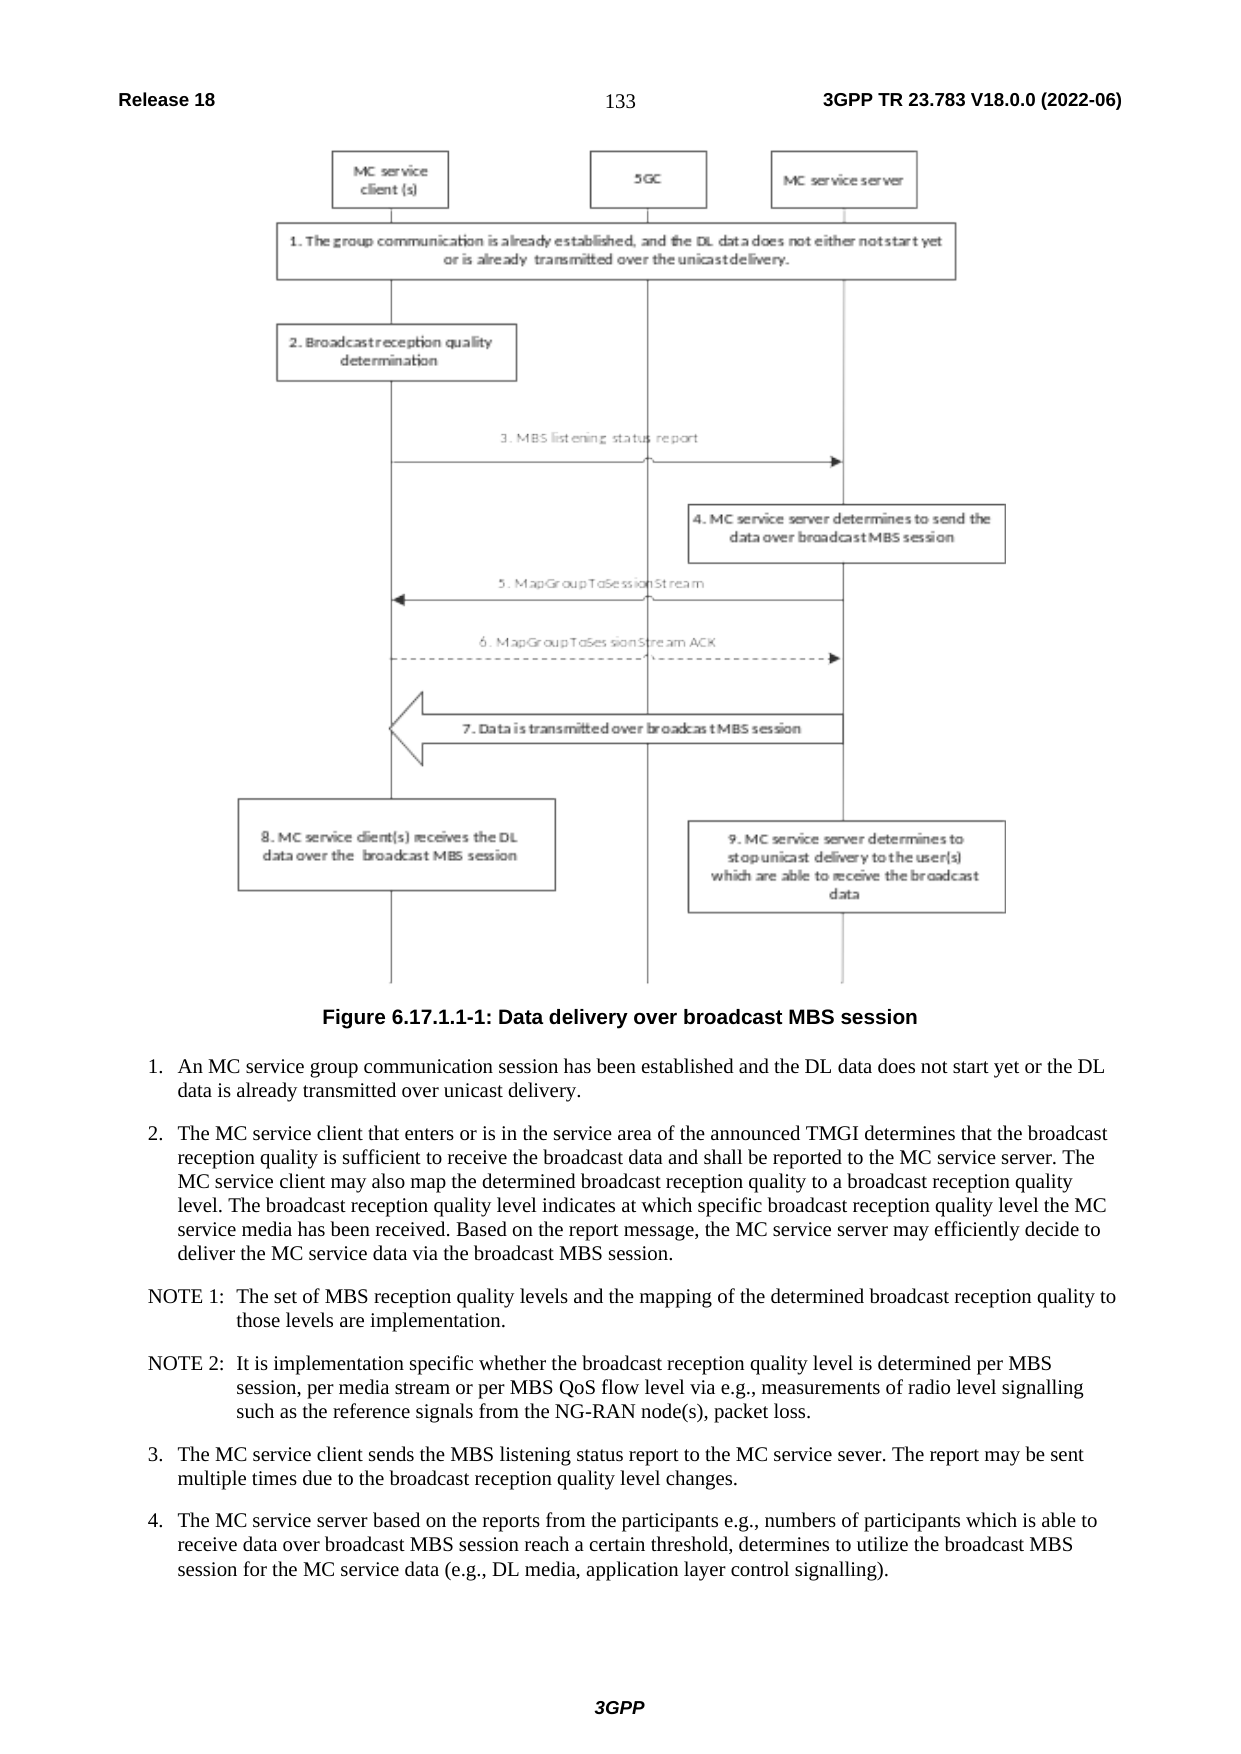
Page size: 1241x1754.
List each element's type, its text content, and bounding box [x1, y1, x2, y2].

text 4. The MC service server based on the reports from the participants e.g., numbers of participants which is able to receive data over broadcast MBS session reach a certain threshold, determines to utilize the broadcast MBS session for the MC service data (e.g., DL media, application layer control signalling). [148, 1508, 1122, 1581]
text NOTE 1: The set of MBS reception quality levels and the mapping of the determined broadcast reception quality to those levels are implementation. [148, 1284, 1122, 1332]
text 3. The MC service client sends the MBS listening status report to the MC service sever. The report may be sent multiple times due to the broadcast reception quality level changes. [148, 1441, 1122, 1489]
text Figure 6.17.1.1-1: Data delivery over broadcast MBS session [118, 1005, 1122, 1029]
text NOTE 2: It is implementation specific whether the broadcast reception quality level is determined per MBS session, per media stream or per MBS QoS flow level via e.g., measurements of radio level signalling such as the reference signals from the NG-RAN node(s), packet loss. [148, 1351, 1122, 1423]
text 2. The MC service client that enters or is in the service area of the announced TMGI determines that the broadcast reception quality is sufficient to receive the broadcast data and shall be reported to the MC service server. The MC service client may also map the determined broadcast reception quality to a broadcast reception quality level. The broadcast reception quality level indicates at which specific broadcast reception quality level the MC service media has been received. Based on the report message, the MC service server may efficiently decide to deliver the MC service data via the broadcast MBS session. [148, 1121, 1122, 1265]
text 1. An MC service group communication session has been established and the DL data does not start yet or the DL data is already transmitted over unicast delivery. [148, 1054, 1122, 1102]
